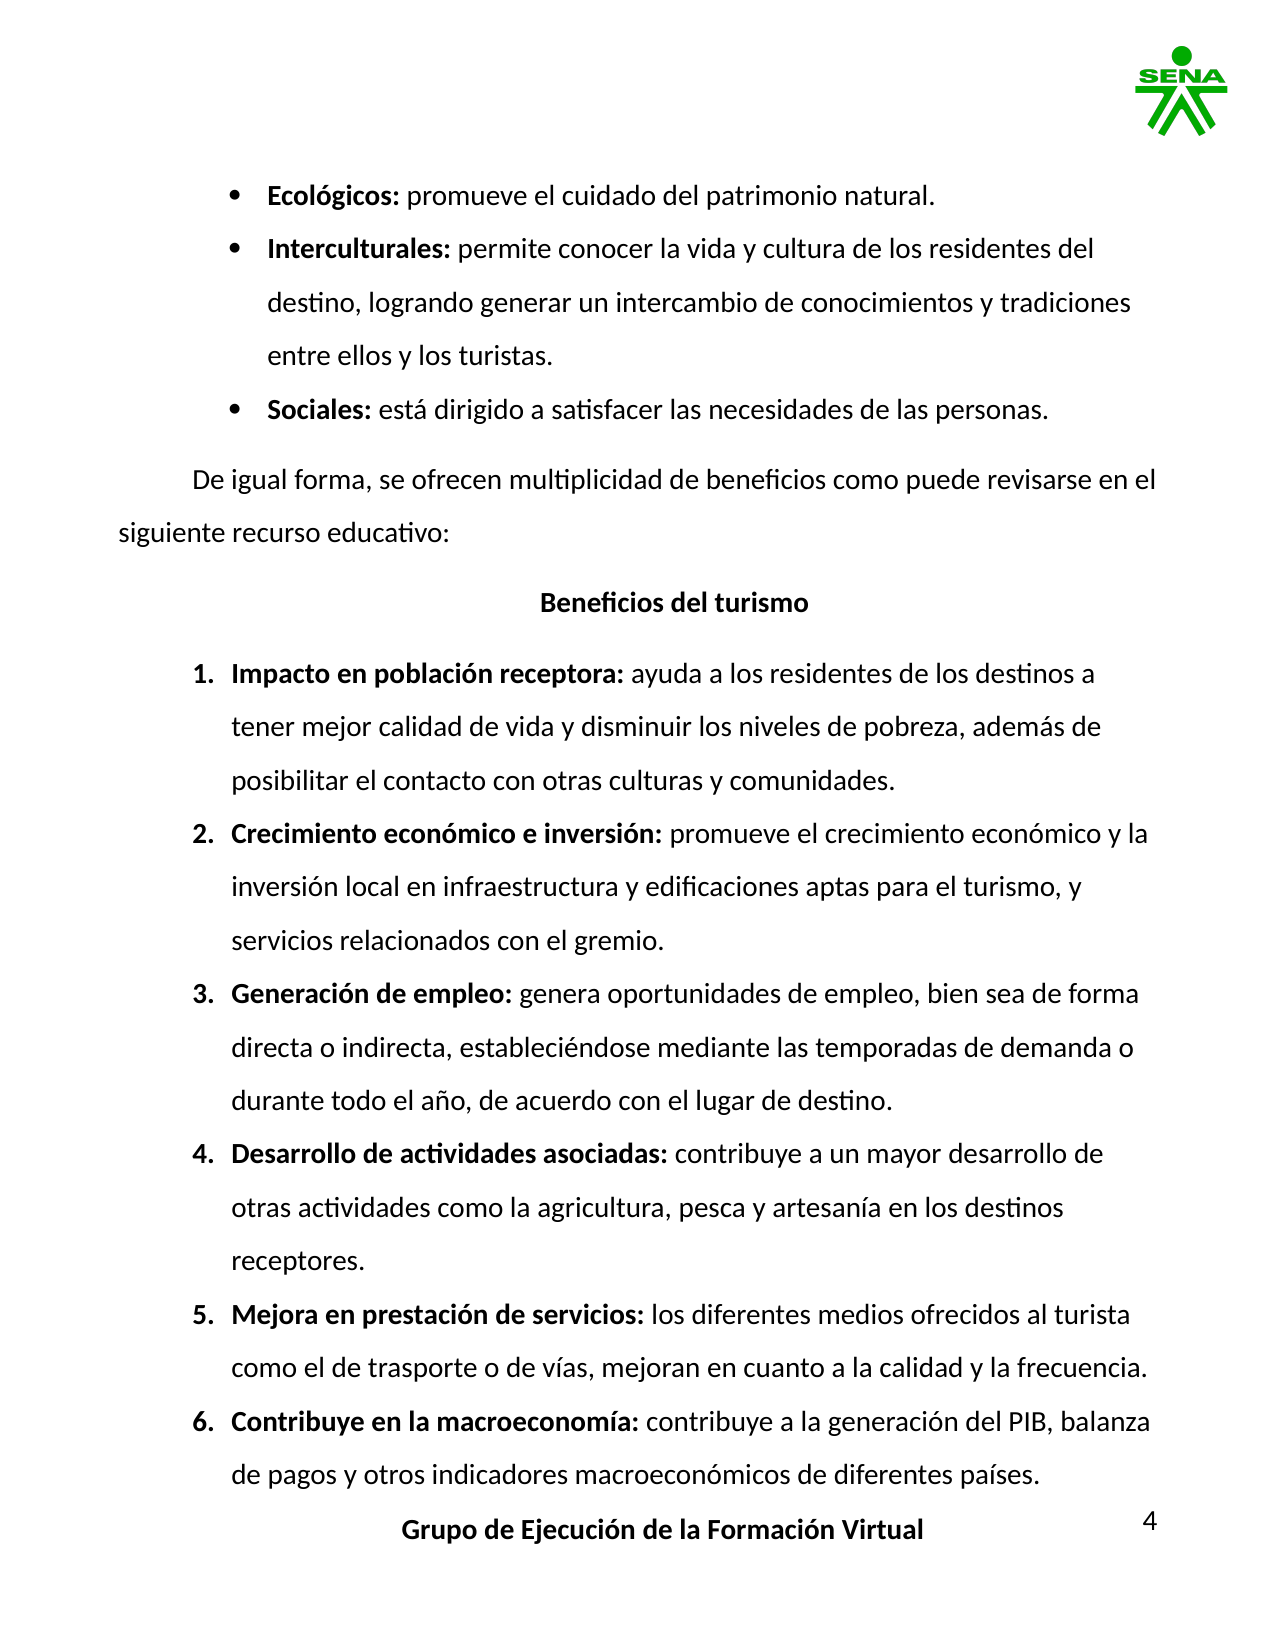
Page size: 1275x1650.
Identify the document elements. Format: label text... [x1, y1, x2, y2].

list Desarrollo de actividades asociadas: contribuye a un mayor desarrollo de otras actividades como la agricultura, pesca y artesanía en los destinos receptores. [192, 1136, 1157, 1278]
list Mejora en prestación de servicios: los diferentes medios ofrecidos al turista como el de trasporte o de vías, mejoran en cuanto a la calidad y la frecuencia. [192, 1296, 1157, 1385]
list Interculturales: permite conocer la vida y cultura de los residentes del destino, logrando generar un intercambio de conocimientos y tradiciones entre ellos y los turistas. [229, 231, 1157, 373]
list Ecológicos: promueve el cuidado del patrimonio natural. [229, 177, 1157, 213]
list Crecimiento económico e inversión: promueve el crecimiento económico y la inversión local en infraestructura y edificaciones aptas para el turismo, y servicios relacionados con el gremio. [192, 815, 1157, 957]
list Generación de empleo: genera oportunidades de empleo, bien sea de forma directa o indirecta, estableciéndose mediante las temporadas de demanda o durante todo el año, de acuerdo con el lugar de destino. [192, 975, 1157, 1118]
text Beneficios del turismo [118, 584, 1157, 620]
list Impacto en población receptora: ayuda a los residentes de los destinos a tener mejor calidad de vida y disminuir los niveles de pobreza, además de posibilitar el contacto con otras culturas y comunidades. [192, 655, 1157, 797]
picture [1135, 46, 1228, 136]
list Contribuye en la macroeconomía: contribuye a la generación del PIB, balanza de pagos y otros indicadores macroeconómicos de diferentes países. [192, 1403, 1157, 1492]
list Sociales: está dirigido a satisfacer las necesidades de las personas. [229, 391, 1157, 427]
text De igual forma, se ofrecen multiplicidad de beneficios como puede revisarse en el siguiente recurso educativo: [118, 461, 1157, 550]
